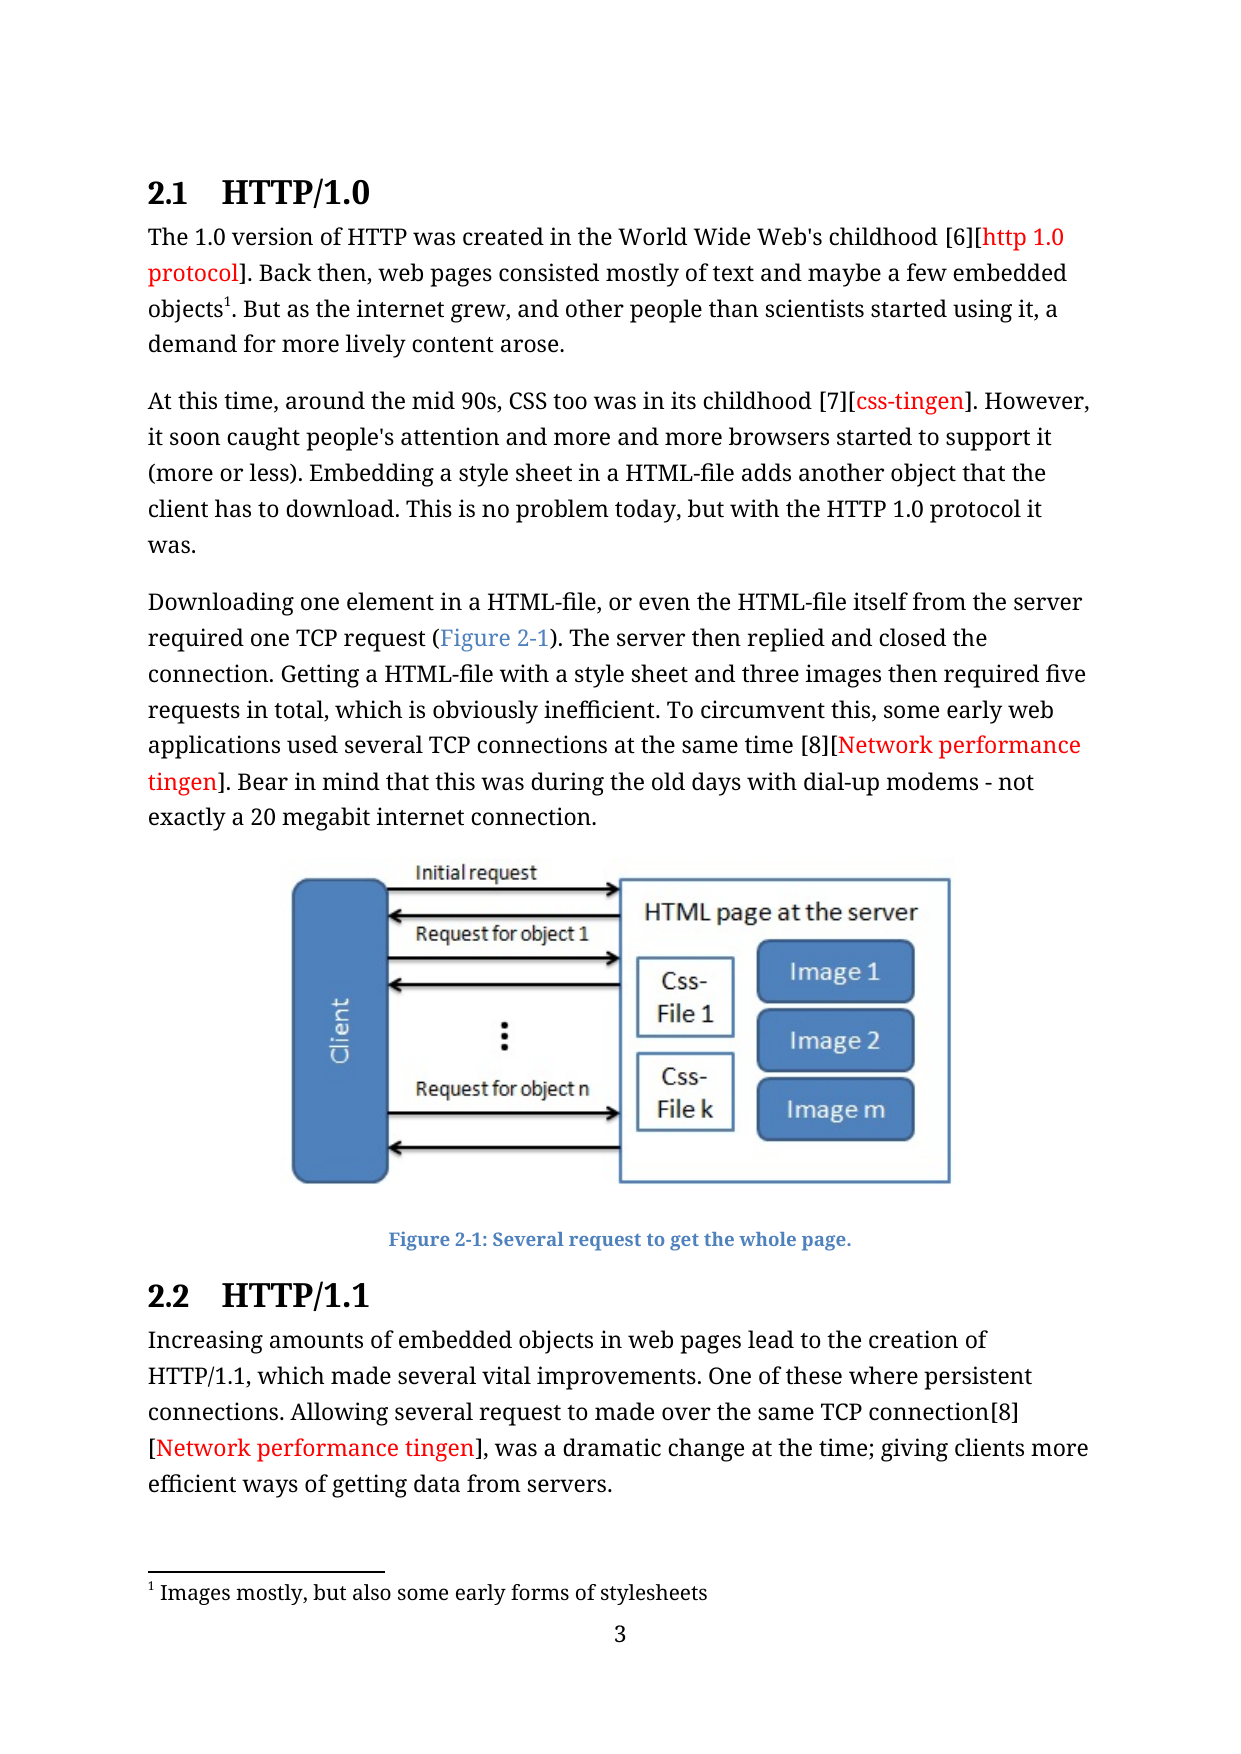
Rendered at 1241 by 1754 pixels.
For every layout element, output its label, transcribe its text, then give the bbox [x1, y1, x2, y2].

text The 1.0 version of HTTP was created in the World Wide Web's childhood [6][http 1.0 protocol]. Back then, web pages consisted mostly of text and maybe a few embedded objects. But as the internet grew, and other people than scientists started using it, a demand for more lively content arose. [148, 221, 1093, 360]
subtitle HTTP/1.0 [148, 168, 1093, 214]
subtitle HTTP/1.1 [148, 1272, 1093, 1318]
text Increasing amounts of embedded objects in web pages lead to the creation of HTTP/1.1, which made several vital improvements. One of these where persistent connections. Allowing several request to made over the same TCP connection[8] [Network performance tingen], was a dramatic change at the time; giving clients more efficient ways of getting data from servers. [148, 1324, 1093, 1499]
picture [278, 858, 962, 1201]
text At this time, around the mid 90s, CSS too was in its childhood [7][css-tingen]. However, it soon caught people's attention and more and more browsers started to support it (more or less). Embedding a style sheet in a HTML-file adds another object that the client has to download. This is no problem today, but with the HTTP 1.0 protocol it was. [148, 385, 1093, 560]
